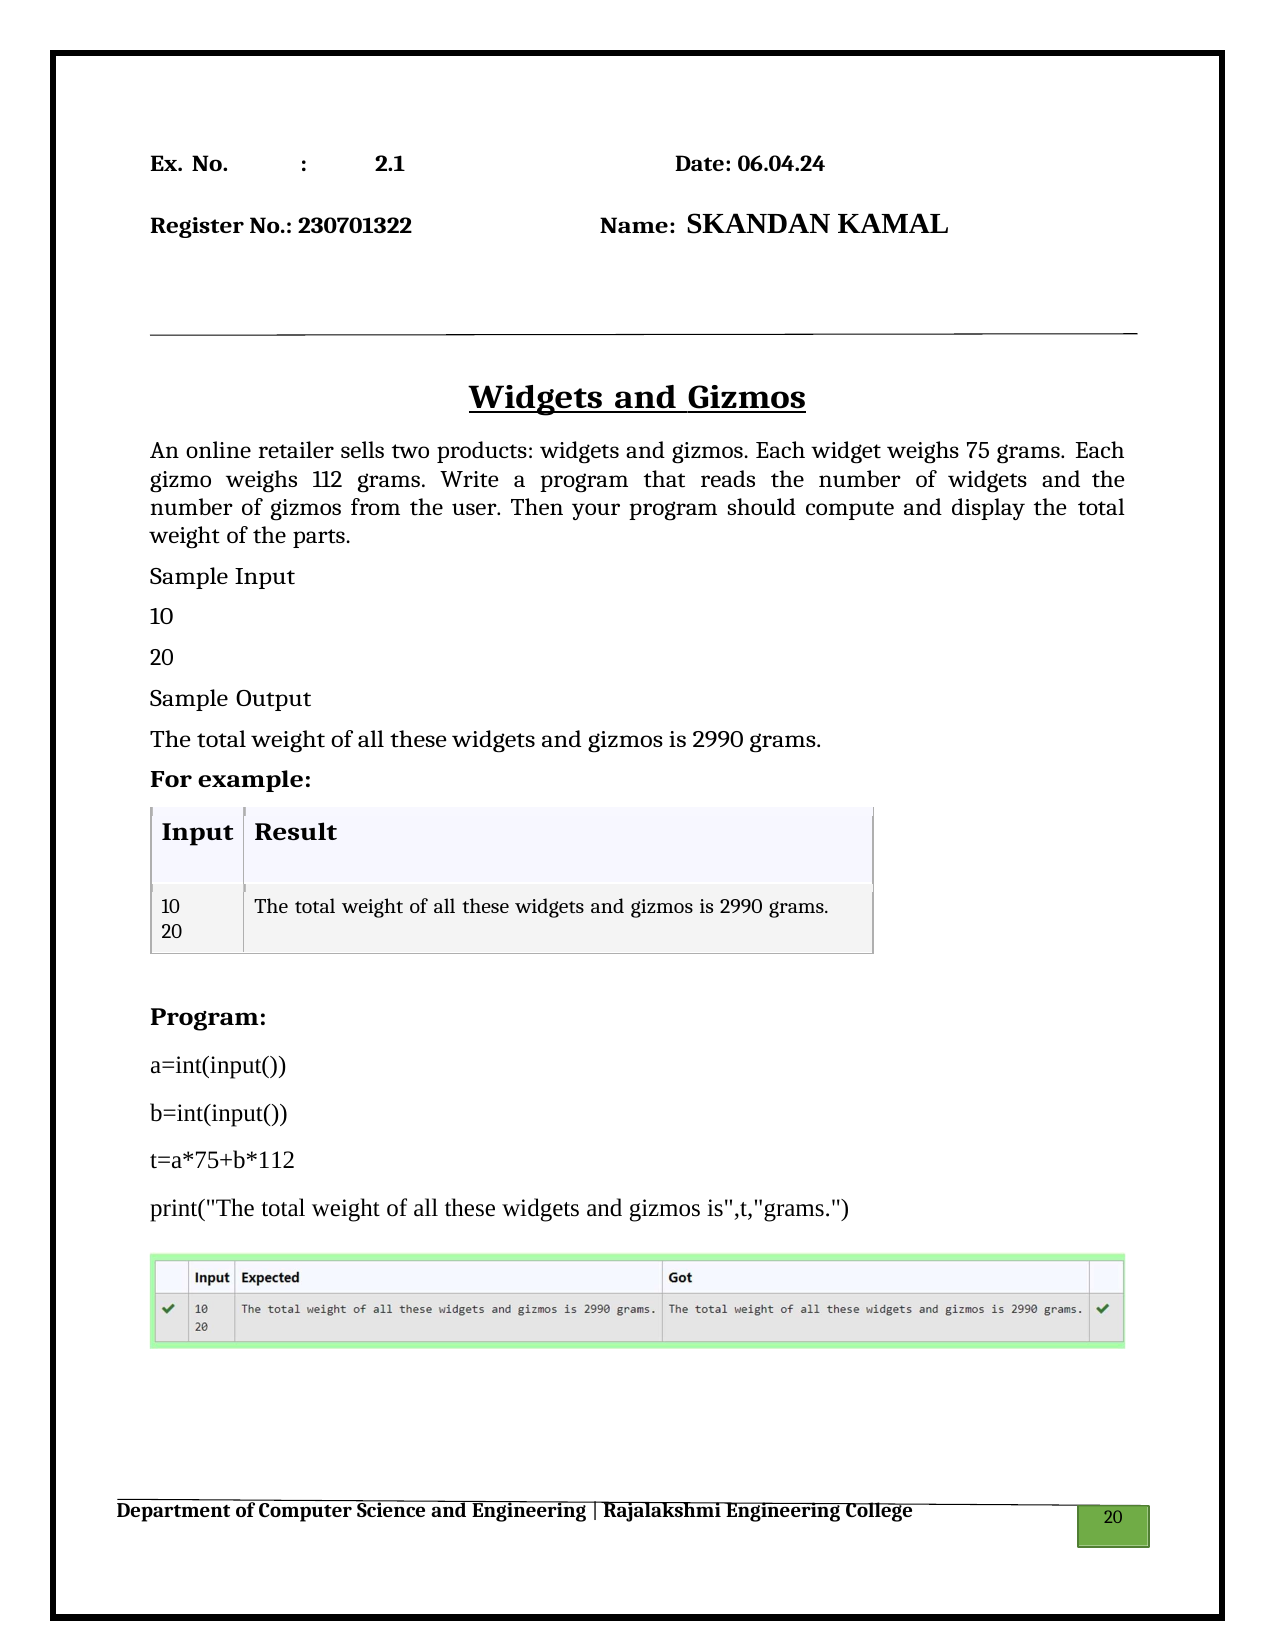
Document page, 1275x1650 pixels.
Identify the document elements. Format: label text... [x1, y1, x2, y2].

subtitle Program: [150, 1003, 1206, 1032]
table_cell 10 20 [152, 892, 243, 952]
table_header Input [152, 816, 243, 882]
text Ex. No. : 2.1 Date: 06.04.24 [150, 151, 1206, 177]
table_header Result [244, 816, 872, 882]
text Sample Output [150, 685, 1206, 712]
picture [151, 807, 873, 816]
text For example: [150, 766, 1206, 794]
subtitle Widgets and Gizmos [172, 378, 1103, 417]
text a=int(input()) b=int(input()) t=a*75+b*112 [150, 1051, 296, 1174]
table_cell The total weight of all these widgets and gizmos is 2990 grams. [244, 892, 872, 952]
picture [149, 1252, 1126, 1349]
text The total weight of all these widgets and gizmos is 2990 grams. [150, 725, 1206, 753]
text An online retailer sells two products: widgets and gizmos. Each widget weighs 75 grams. Each gizmo weighs 112 grams. Write a program that reads the number of widgets and the number of gizmos from the user. Then your program should compute and display the total weight of the parts. [150, 437, 1125, 550]
text 20 [150, 643, 1206, 671]
picture [151, 884, 873, 892]
text print("The total weight of all these widgets and gizmos is",t,"grams.") [150, 1193, 1206, 1222]
text Sample Input 10 [150, 563, 302, 631]
text Register No.: 230701322 Name: SKANDAN KAMAL [150, 206, 1206, 240]
